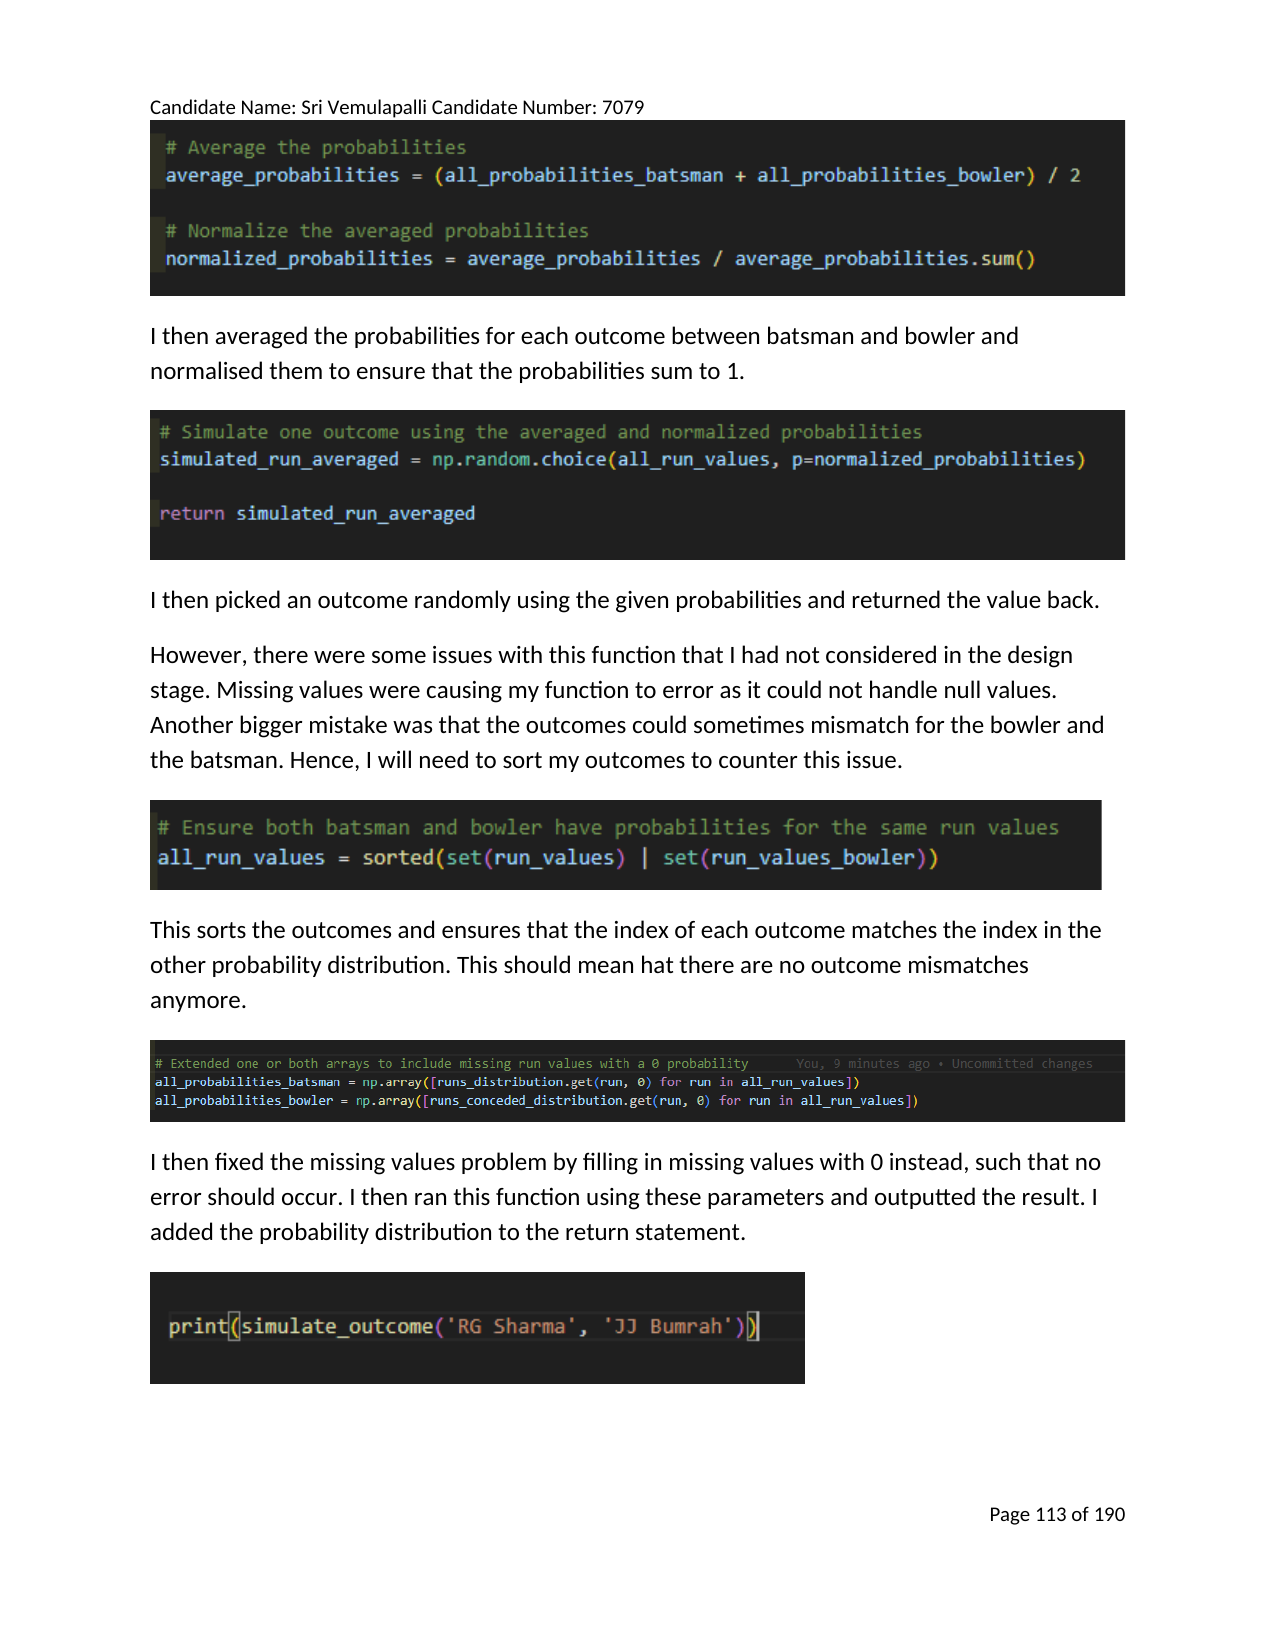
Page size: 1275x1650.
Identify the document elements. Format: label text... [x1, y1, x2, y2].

picture [150, 800, 1102, 890]
picture [150, 410, 1125, 560]
text This sorts the outcomes and ensures that the index of each outcome matches the index in the other probability distribution. This should mean hat there are no outcome mismatches anymore. [150, 914, 1125, 1015]
picture [150, 1040, 1125, 1122]
text I then fixed the missing values problem by filling in missing values with 0 instead, such that no error should occur. I then ran this function using these parameters and outputted the result. I added the probability distribution to the return statement. [150, 1146, 1125, 1247]
picture [150, 1272, 805, 1384]
text However, there were some issues with this function that I had not considered in the design stage. Missing values were causing my function to error as it could not handle null values. Another bigger mistake was that the outcomes could sometimes mismatch for the bowler and the batsman. Hence, I will need to sort my outcomes to counter this issue. [150, 640, 1125, 775]
picture [150, 120, 1125, 296]
text I then averaged the probabilities for each outcome between batsman and bowler and normalised them to ensure that the probabilities sum to 1. [150, 320, 1125, 385]
text I then picked an outcome randomly using the given probabilities and returned the value back. [150, 584, 1125, 614]
